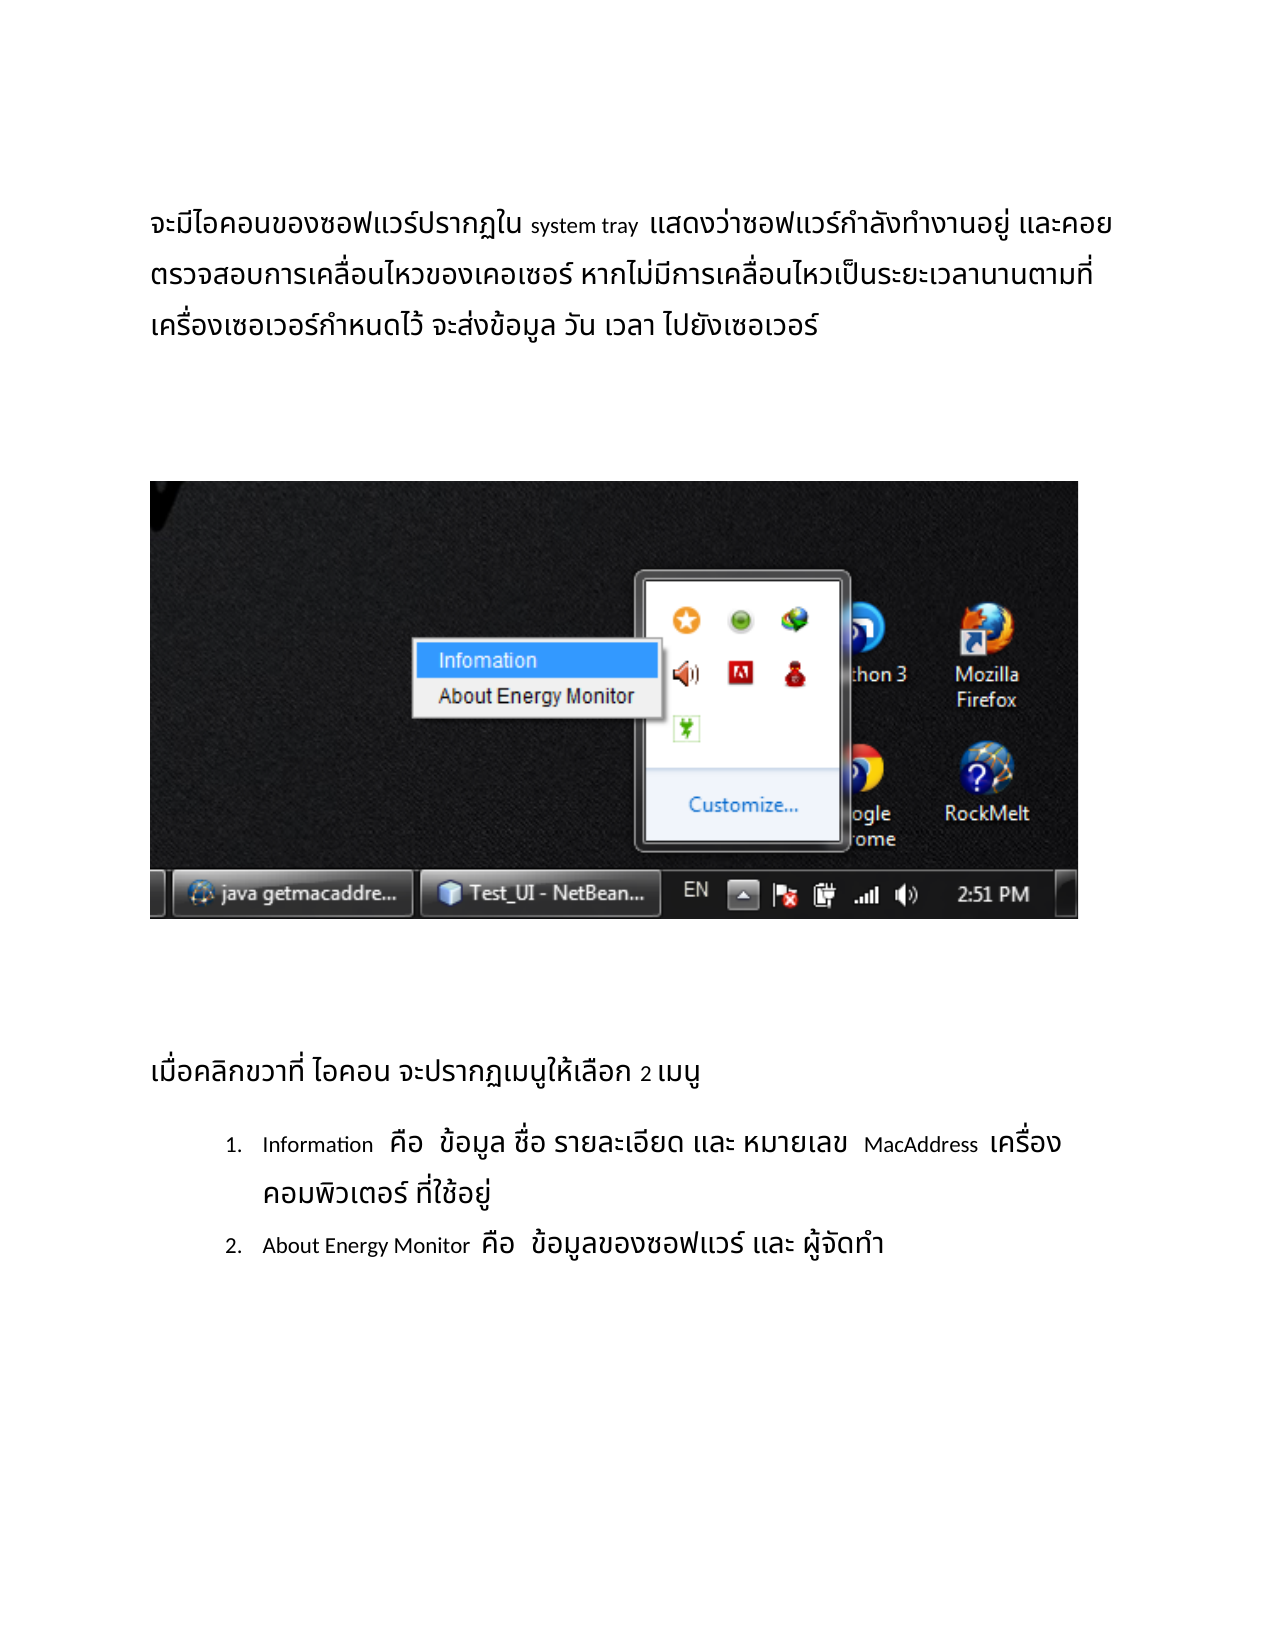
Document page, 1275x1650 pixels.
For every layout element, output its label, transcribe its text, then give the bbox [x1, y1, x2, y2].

text เมื่อคลิกขวาที่ ไอคอน จะปรากฏเมนูให้เลือก 2 เมนู [150, 1050, 1125, 1094]
picture [150, 481, 1079, 919]
list About Energy Monitor คือ ข้อมูลของซอฟแวร์ และ ผู้จัดทำ [225, 1223, 1125, 1267]
list Information คือ ข้อมูล ชื่อ รายละเอียด และ หมายเลข MacAddress เครื่องคอมพิวเตอร์ ที่ใช้อยู่ [225, 1122, 1125, 1216]
text จะมีไอคอนของซอฟแวร์ปรากฏใน system tray แสดงว่าซอฟแวร์กำลังทำงานอยู่ และคอยตรวจสอบการเคลื่อนไหวของเคอเซอร์ หากไม่มีการเคลื่อนไหวเป็นระยะเวลานานตามที่เครื่องเซอเวอร์กำหนดไว้ จะส่งข้อมูล วัน เวลา ไปยังเซอเวอร์ [150, 203, 1125, 348]
